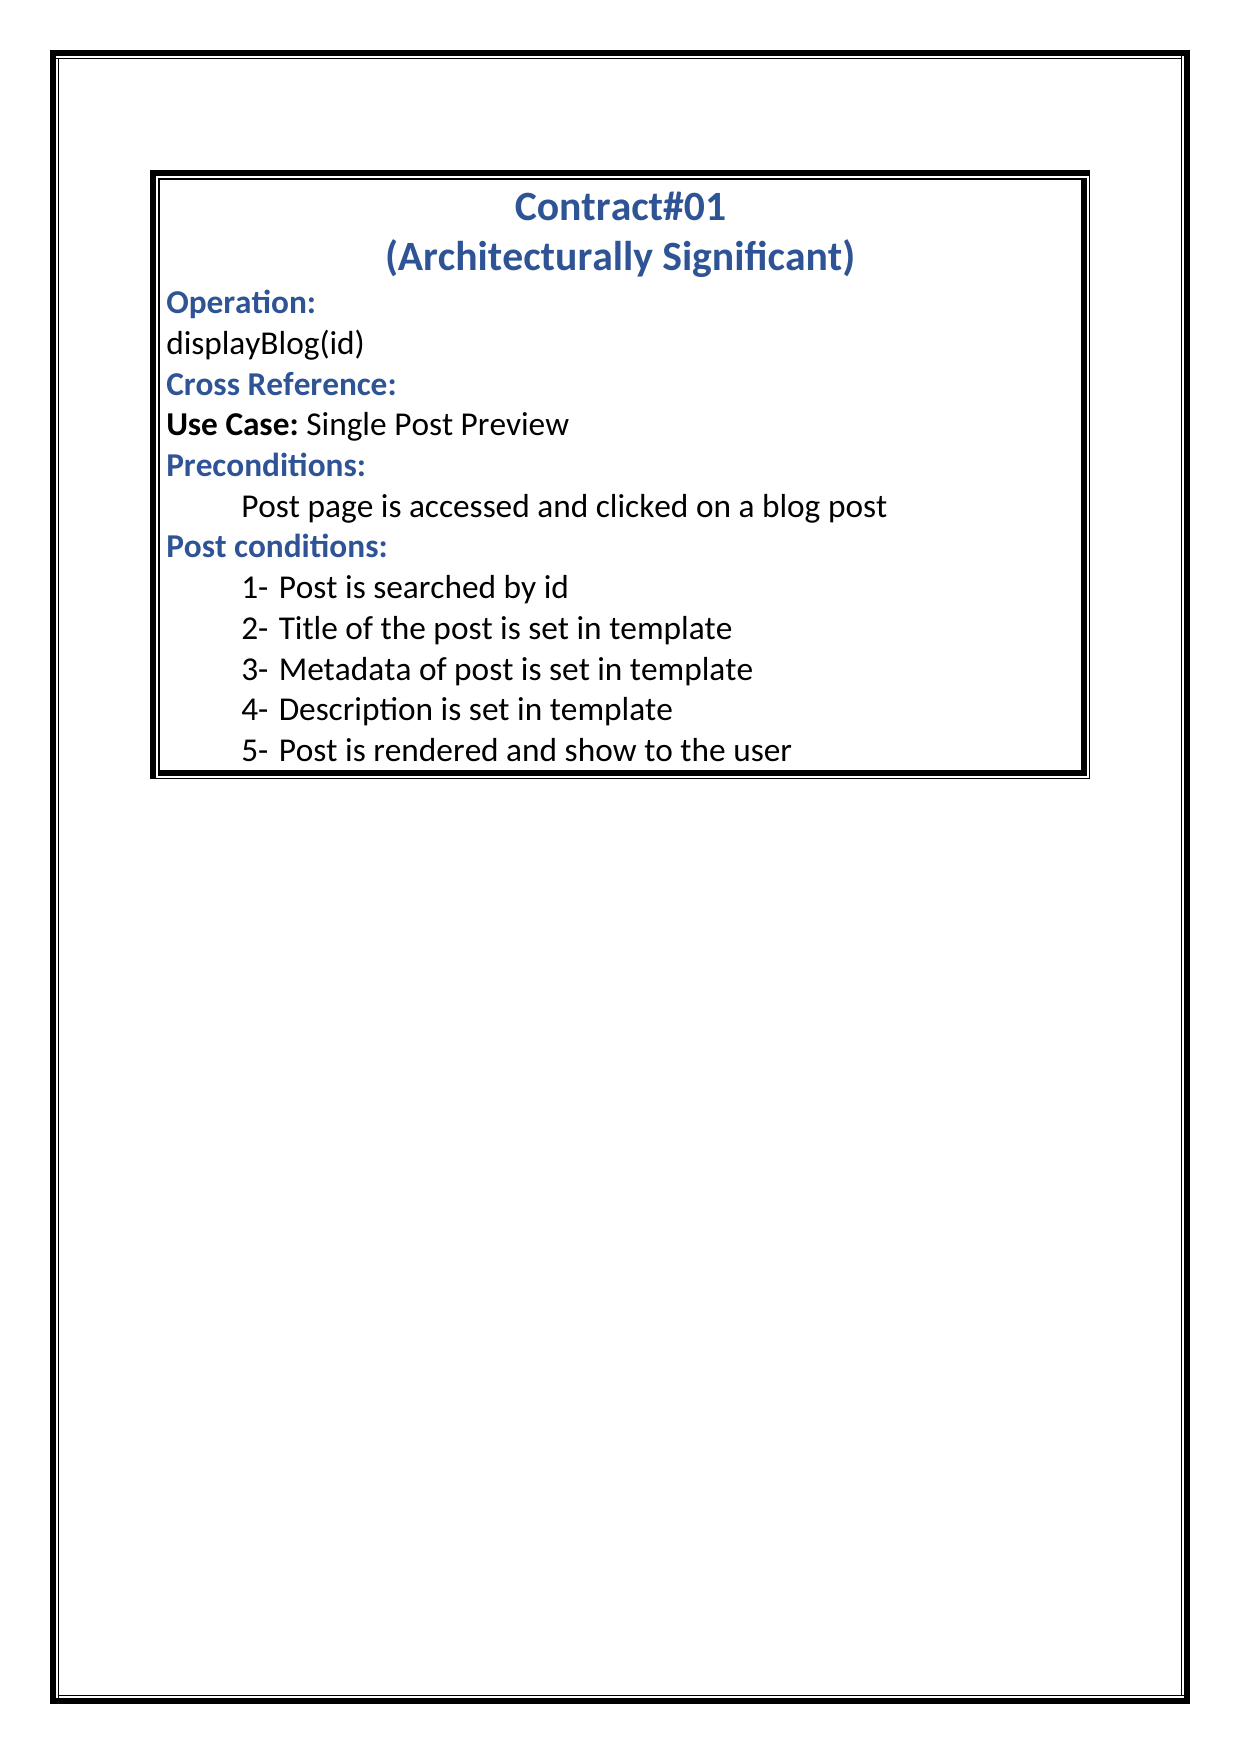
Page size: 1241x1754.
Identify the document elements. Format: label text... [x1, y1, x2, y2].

table_header Contract#01 (Architecturally Significant) Operation: displayBlog(id) Cross Reference: Use Case: Single Post Preview Preconditions: Post page is accessed and clicked on a blog post Post conditions: Post is searched by id Title of the post is set in template Metadata of post is set in template Description is set in template Post is rendered and show to the user [160, 180, 1081, 770]
